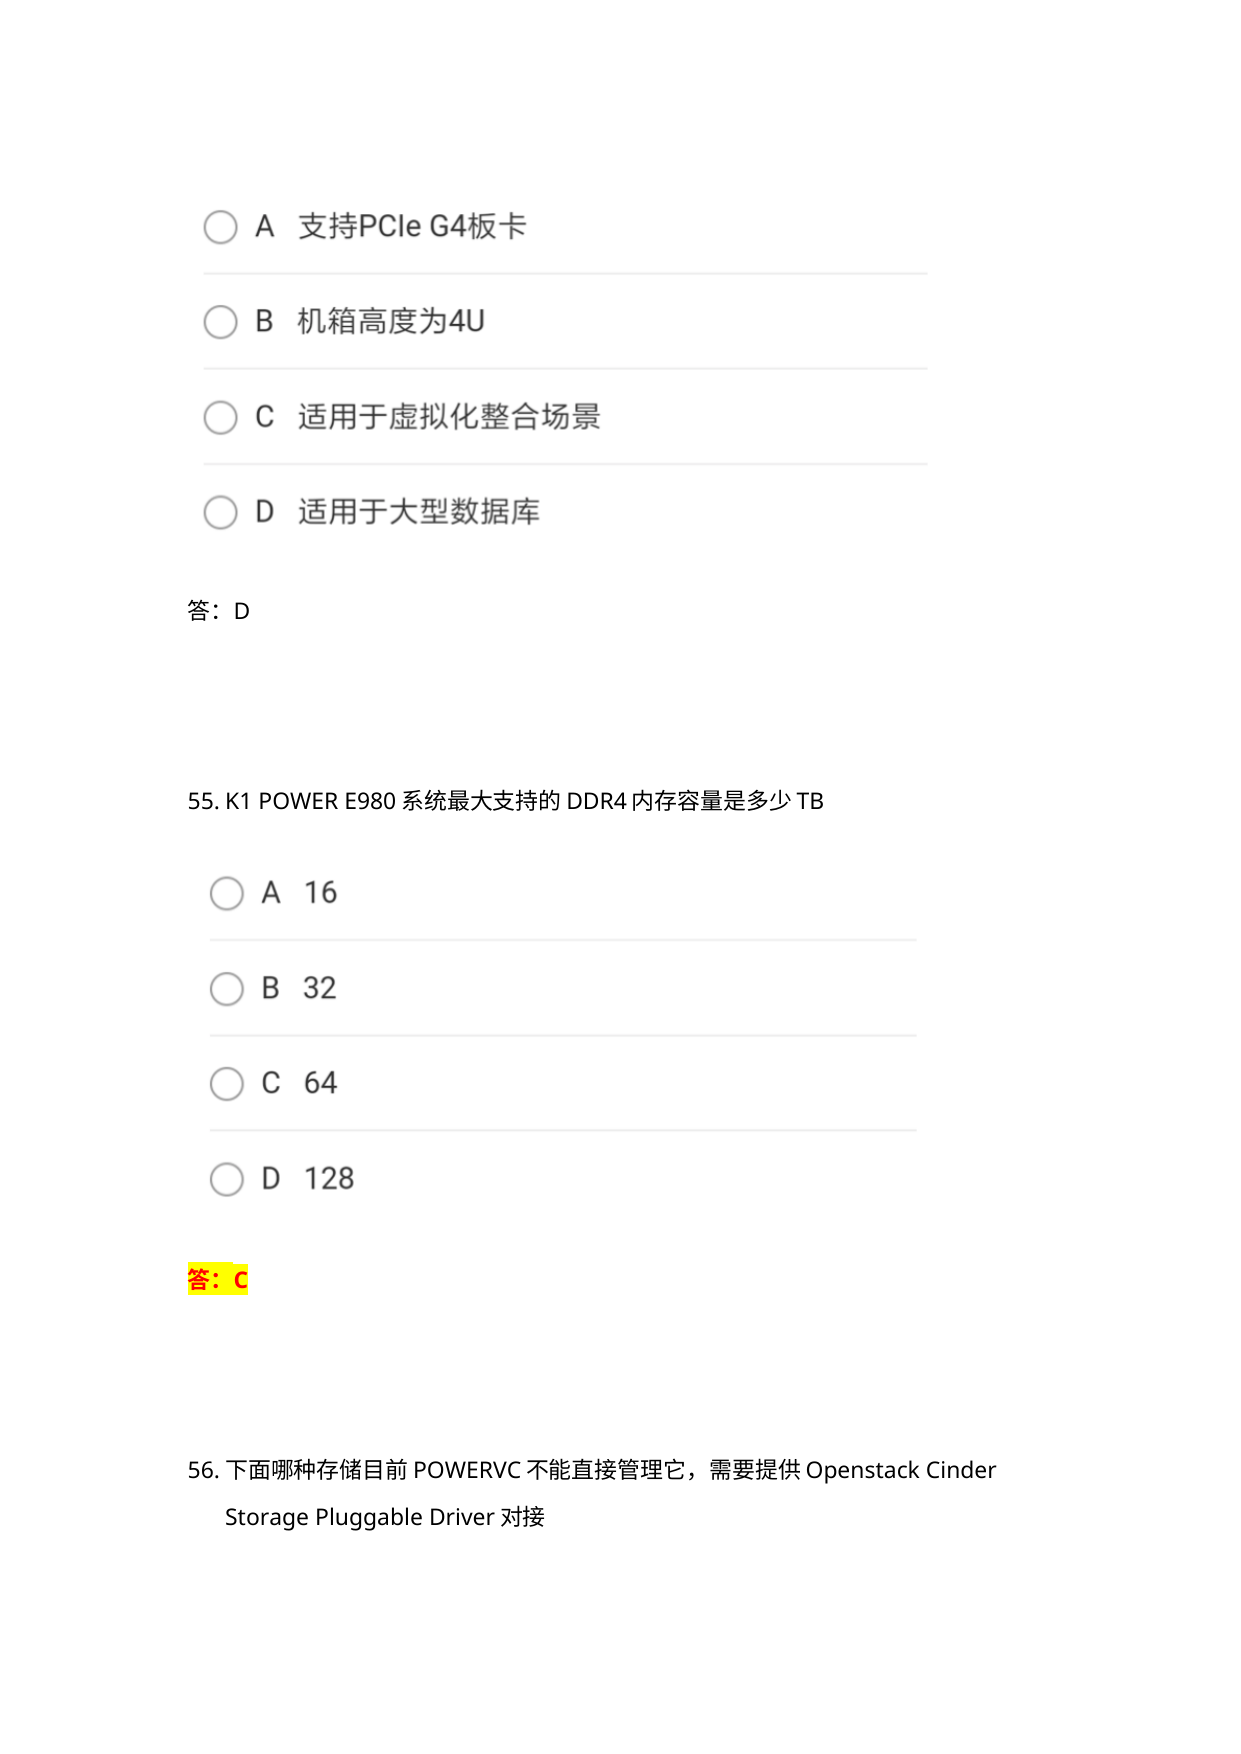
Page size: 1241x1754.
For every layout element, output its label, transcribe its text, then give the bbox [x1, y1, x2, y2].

text 答：C [187, 1257, 1053, 1301]
list K1 POWER E980系统最大支持的DDR4内存容量是多少TB [187, 777, 1053, 822]
text 答：D [187, 588, 1053, 632]
picture [187, 190, 938, 551]
picture [187, 857, 917, 1221]
list 下面哪种存储目前POWERVC不能直接管理它，需要提供Openstack Cinder Storage Pluggable Driver对接 [187, 1446, 1053, 1538]
